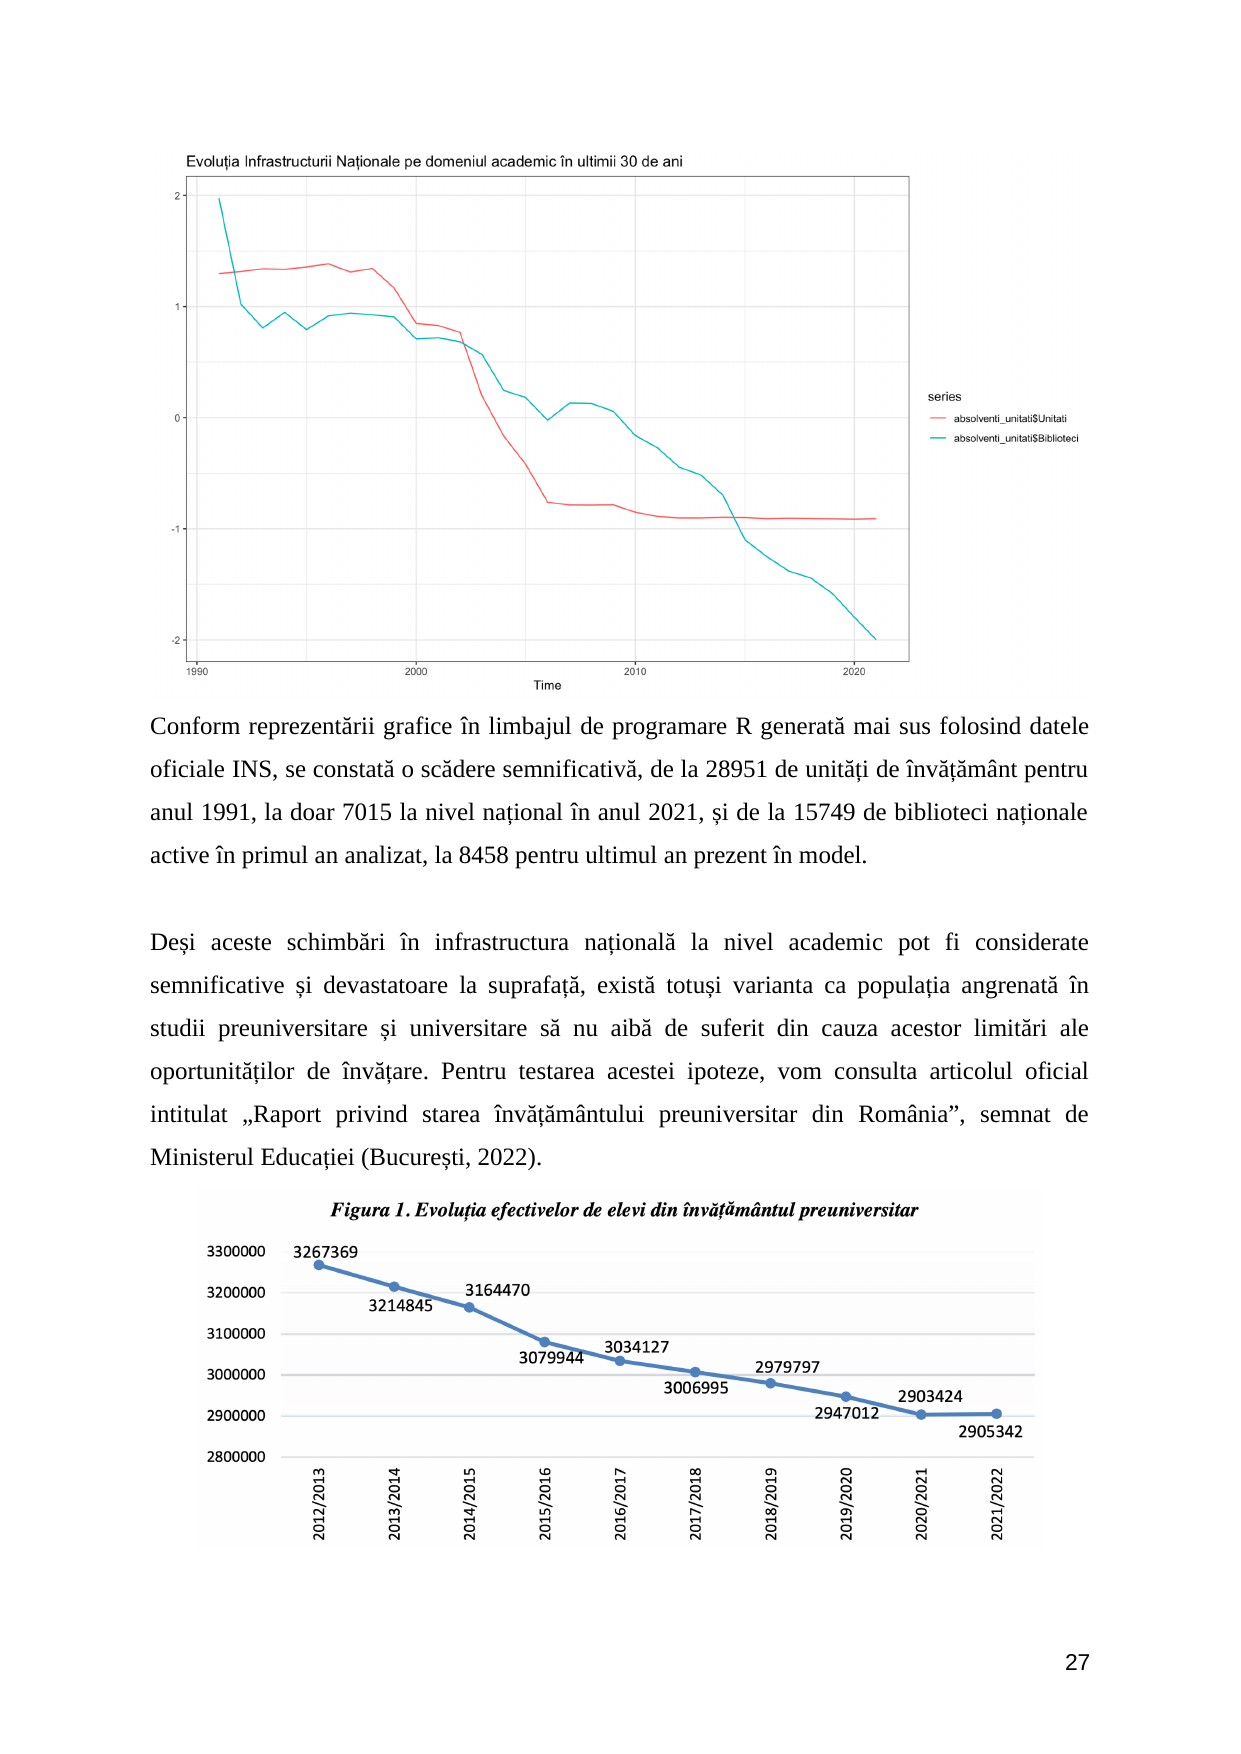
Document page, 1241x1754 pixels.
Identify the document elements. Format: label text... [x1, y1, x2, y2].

picture [150, 150, 1091, 698]
picture [195, 1185, 1045, 1551]
text Deși aceste schimbări în infrastructura națională la nivel academic pot fi considerate semnificative și devastatoare la suprafață, există totuși varianta ca populația angrenată în studii preuniversitare și universitare să nu aibă de suferit din cauza acestor limitări ale oportunităților de învățare. Pentru testarea acestei ipoteze, vom consulta articolul oficial intitulat „Raport privind starea învățământului preuniversitar din România”, semnat de Ministerul Educației (București, 2022). [150, 927, 1090, 1171]
text Conform reprezentării grafice în limbajul de programare R generată mai sus folosind datele oficiale INS, se constată o scădere semnificativă, de la 28951 de unități de învățământ pentru anul 1991, la doar 7015 la nivel național în anul 2021, și de la 15749 de biblioteci naționale active în primul an analizat, la 8458 pentru ultimul an prezent în model. [150, 711, 1090, 869]
